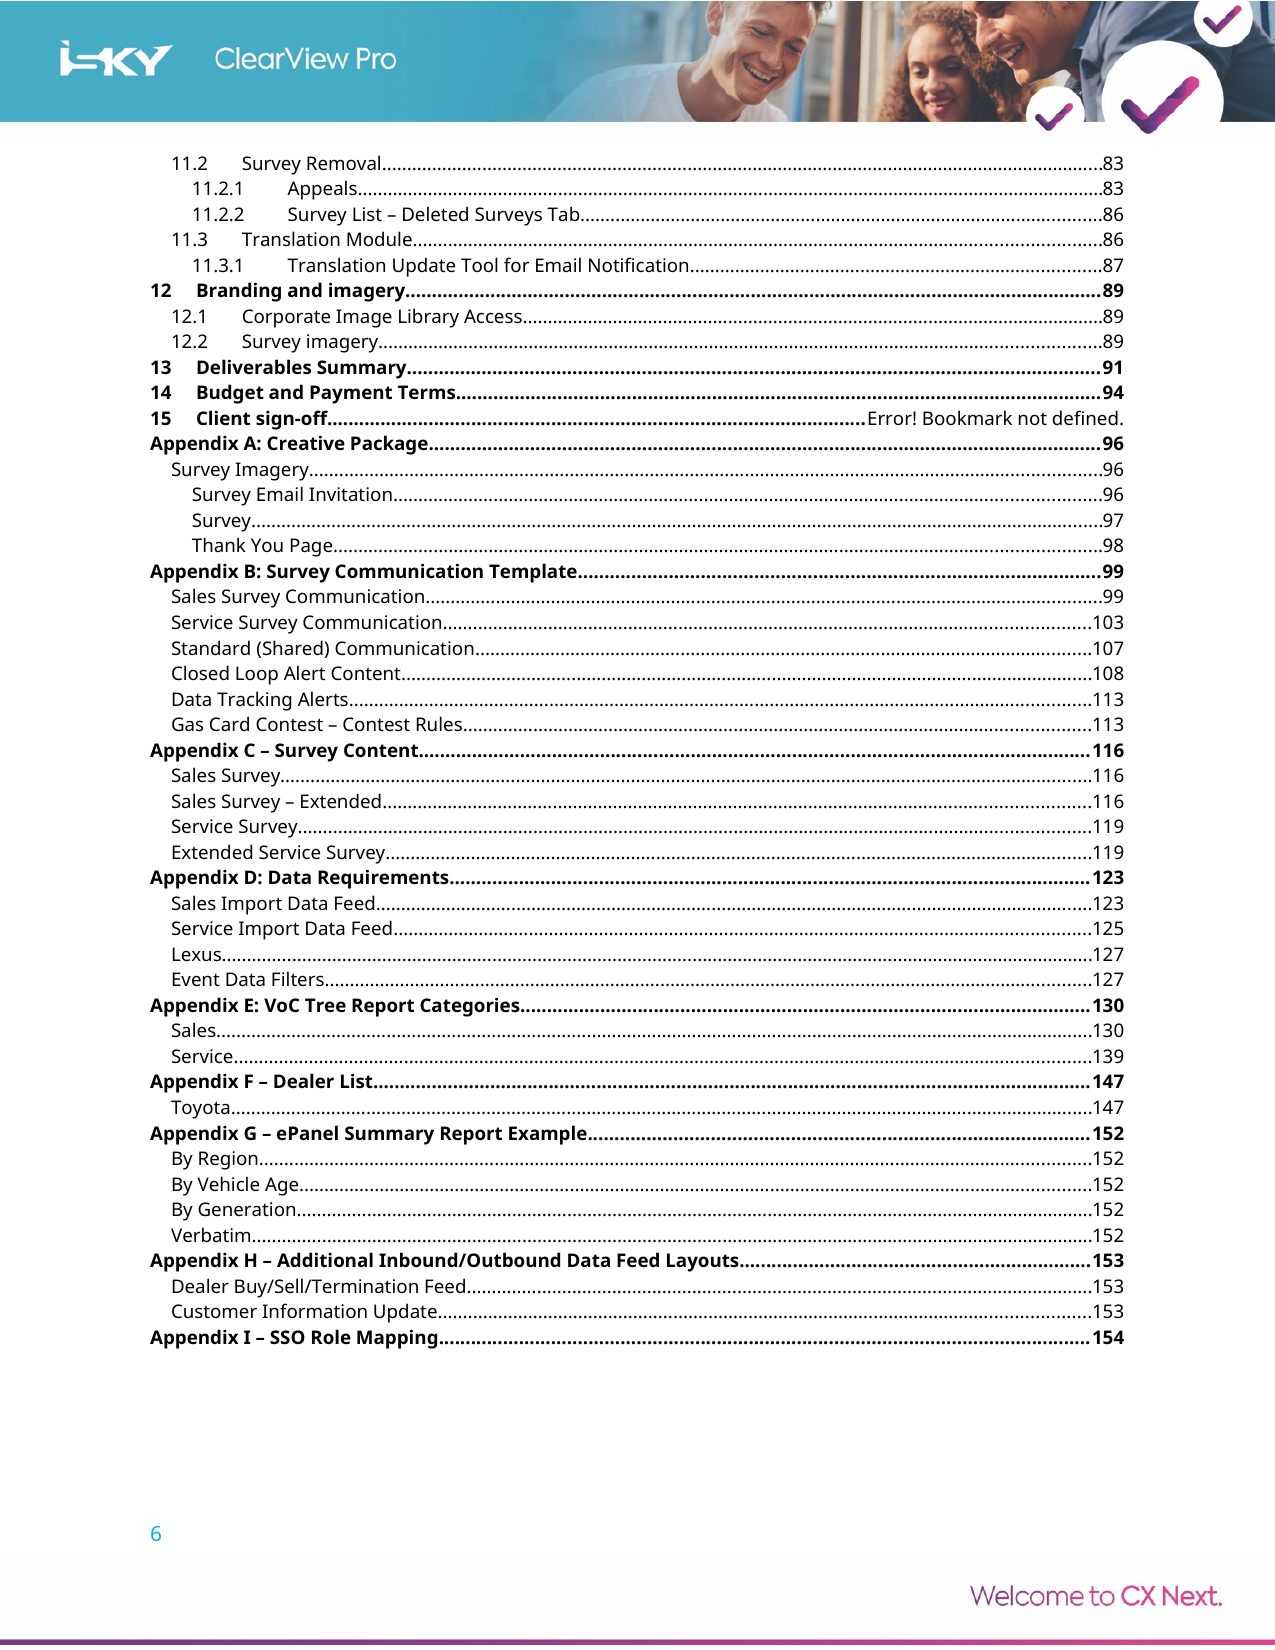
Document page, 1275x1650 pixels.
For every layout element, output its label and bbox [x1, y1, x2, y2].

picture [0, 1, 1275, 139]
picture [0, 1558, 1275, 1645]
